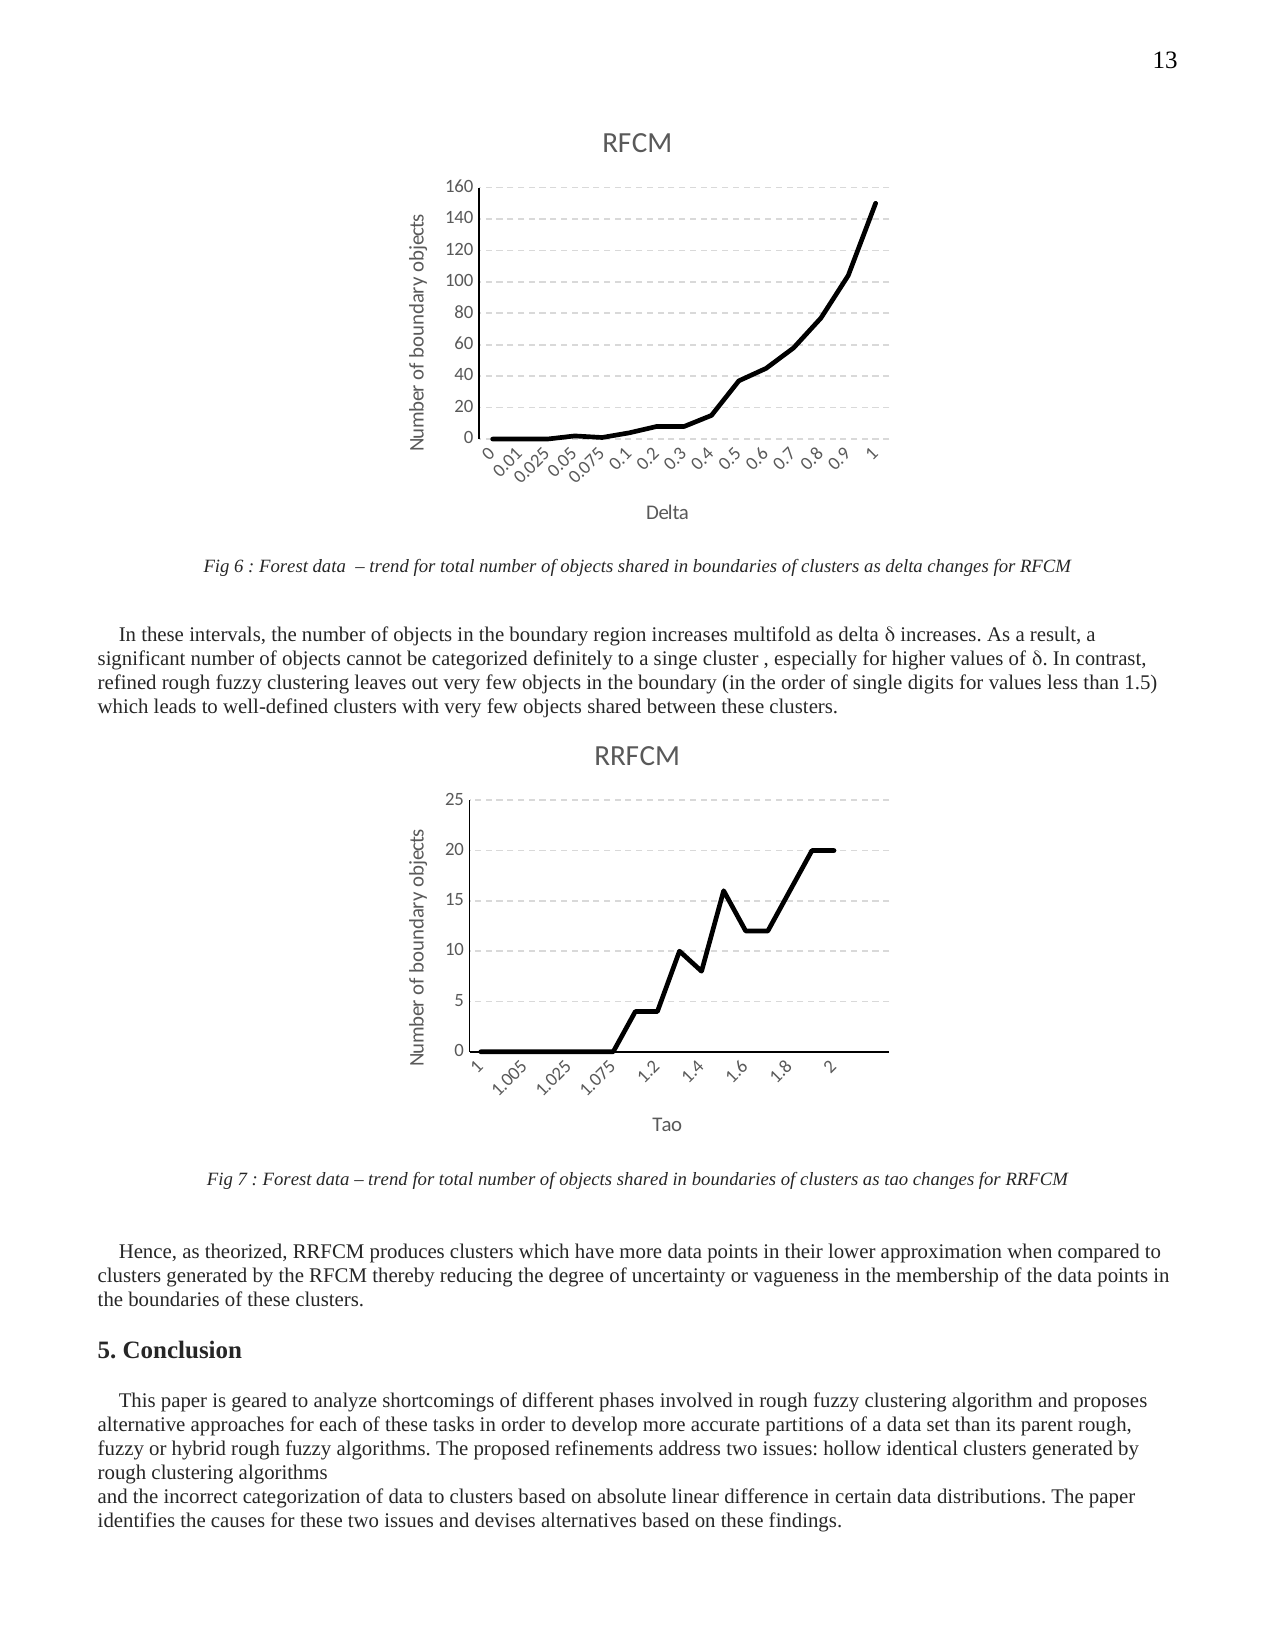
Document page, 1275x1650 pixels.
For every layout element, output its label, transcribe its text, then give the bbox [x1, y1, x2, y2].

text This paper is geared to analyze shortcomings of different phases involved in rough fuzzy clustering algorithm and proposes alternative approaches for each of these tasks in order to develop more accurate partitions of a data set than its parent rough, fuzzy or hybrid rough fuzzy algorithms. The proposed refinements address two issues: hollow identical clusters generated by rough clustering algorithms [97, 1388, 1177, 1484]
text Hence, as theorized, RRFCM produces clusters which have more data points in their lower approximation when compared to clusters generated by the RFCM thereby reducing the degree of uncertainty or vagueness in the membership of the data points in the boundaries of these clusters. [97, 1239, 1177, 1311]
text 5. Conclusion [97, 1335, 1177, 1364]
text and the incorrect categorization of data to clusters based on absolute linear difference in certain data distributions. The paper identifies the causes for these two issues and devises alternatives based on these findings. [97, 1484, 1177, 1532]
text In these intervals, the number of objects in the boundary region increases multifold as delta increases. As a result, a significant number of objects cannot be categorized definitely to a singe cluster , especially for higher values of . In contrast, refined rough fuzzy clustering leaves out very few objects in the boundary (in the order of single digits for values less than 1.5) which leads to well-defined clusters with very few objects shared between these clusters. [97, 621, 1177, 718]
text Fig 6 : Forest data – trend for total number of objects shared in boundaries of clusters as delta changes for RFCM [97, 555, 1177, 577]
text Fig 7 : Forest data – trend for total number of objects shared in boundaries of clusters as tao changes for RRFCM [97, 1168, 1177, 1189]
